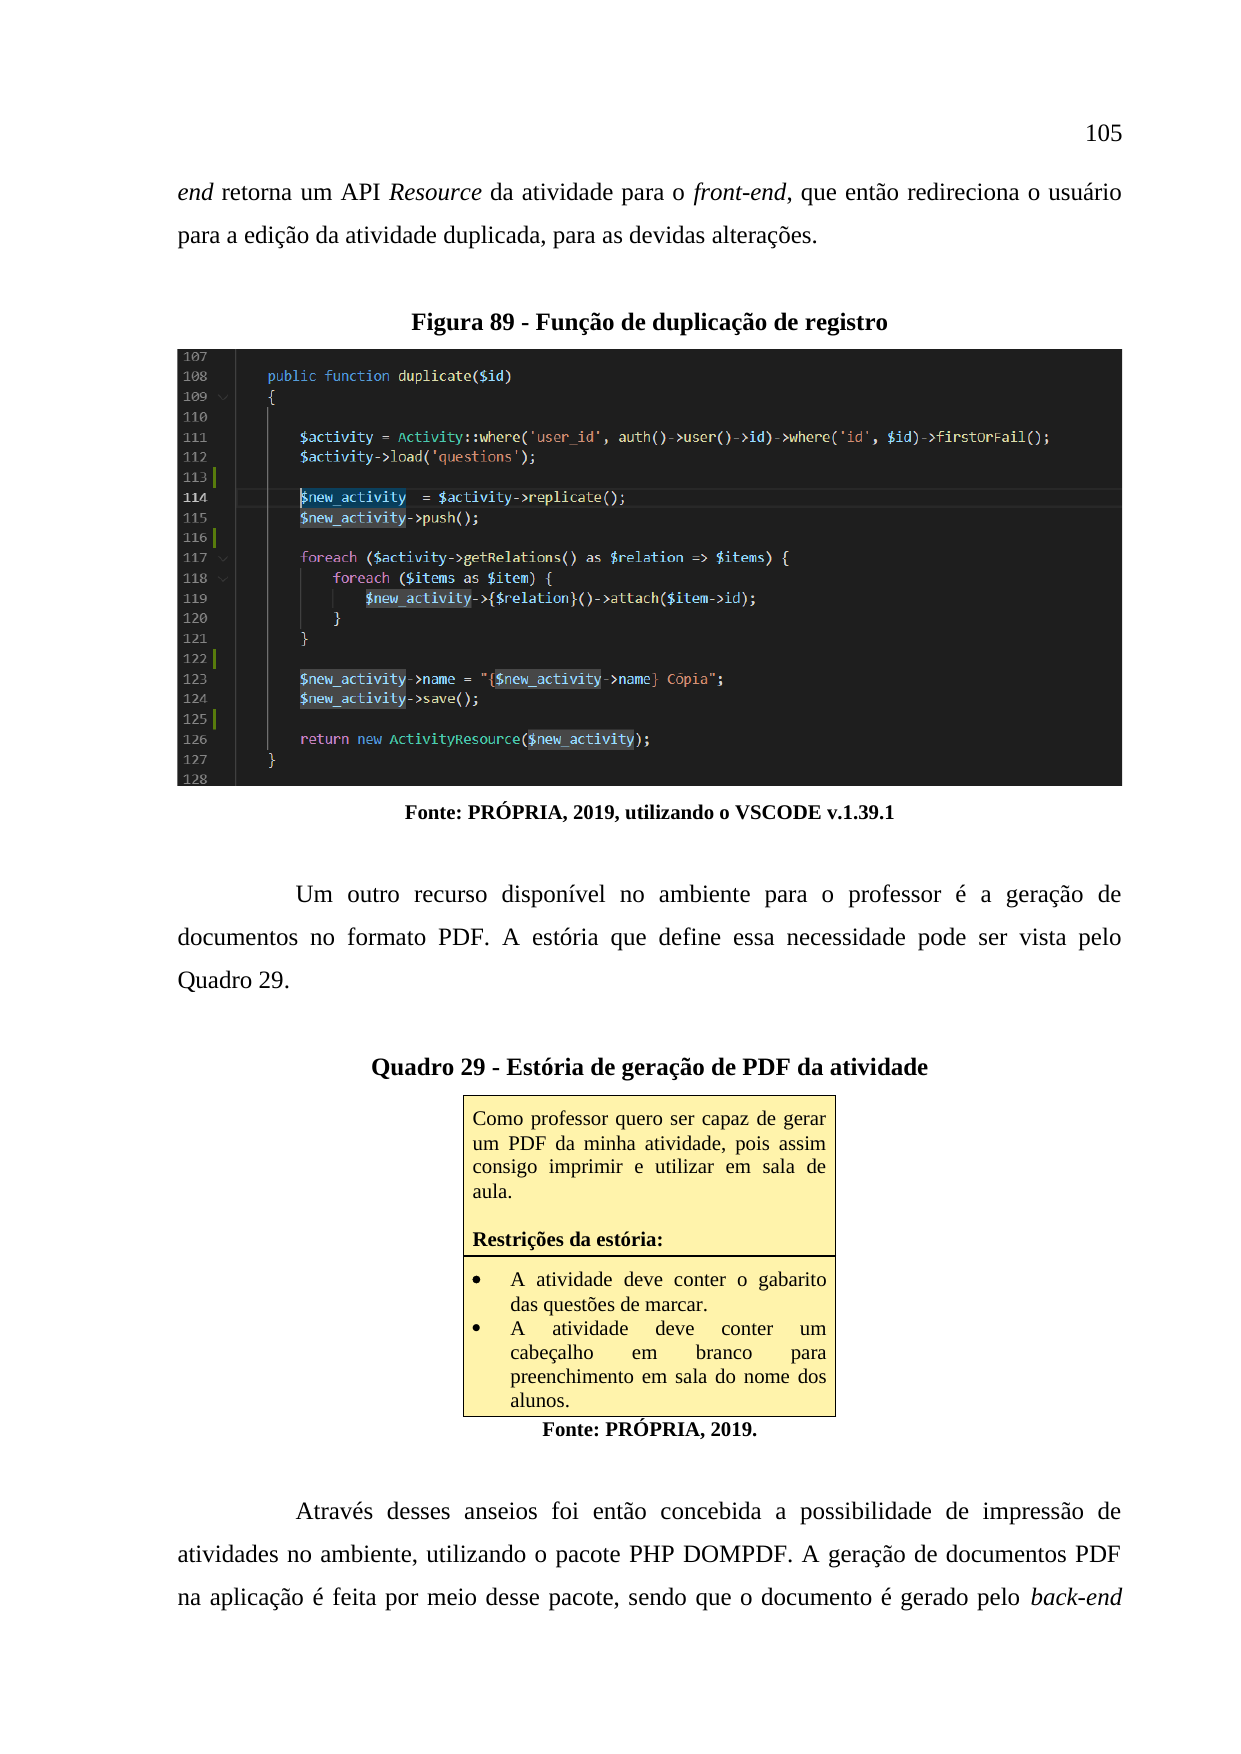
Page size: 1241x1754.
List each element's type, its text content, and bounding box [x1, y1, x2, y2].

text Fonte: PRÓPRIA, 2019. [177, 1417, 1122, 1441]
text Restrições da estória: [464, 1215, 835, 1255]
list A atividade deve conter um cabeçalho em branco para preenchimento em sala do nome dos alunos. [464, 1304, 835, 1416]
picture [177, 349, 1123, 786]
list A atividade deve conter o gabarito das questões de marcar. [464, 1257, 835, 1304]
text Um outro recurso disponível no ambiente para o professor é a geração de documentos no formato PDF. A estória que define essa necessidade pode ser vista pelo Quadro 29. [177, 879, 1122, 994]
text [177, 1496, 1122, 1611]
text Fonte: PRÓPRIA, 2019, utilizando o VSCODE v.1.39.1 [177, 800, 1122, 824]
text Como professor quero ser capaz de gerar um PDF da minha atividade, pois assim consigo imprimir e utilizar em sala de aula. [464, 1096, 835, 1191]
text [177, 177, 1122, 249]
